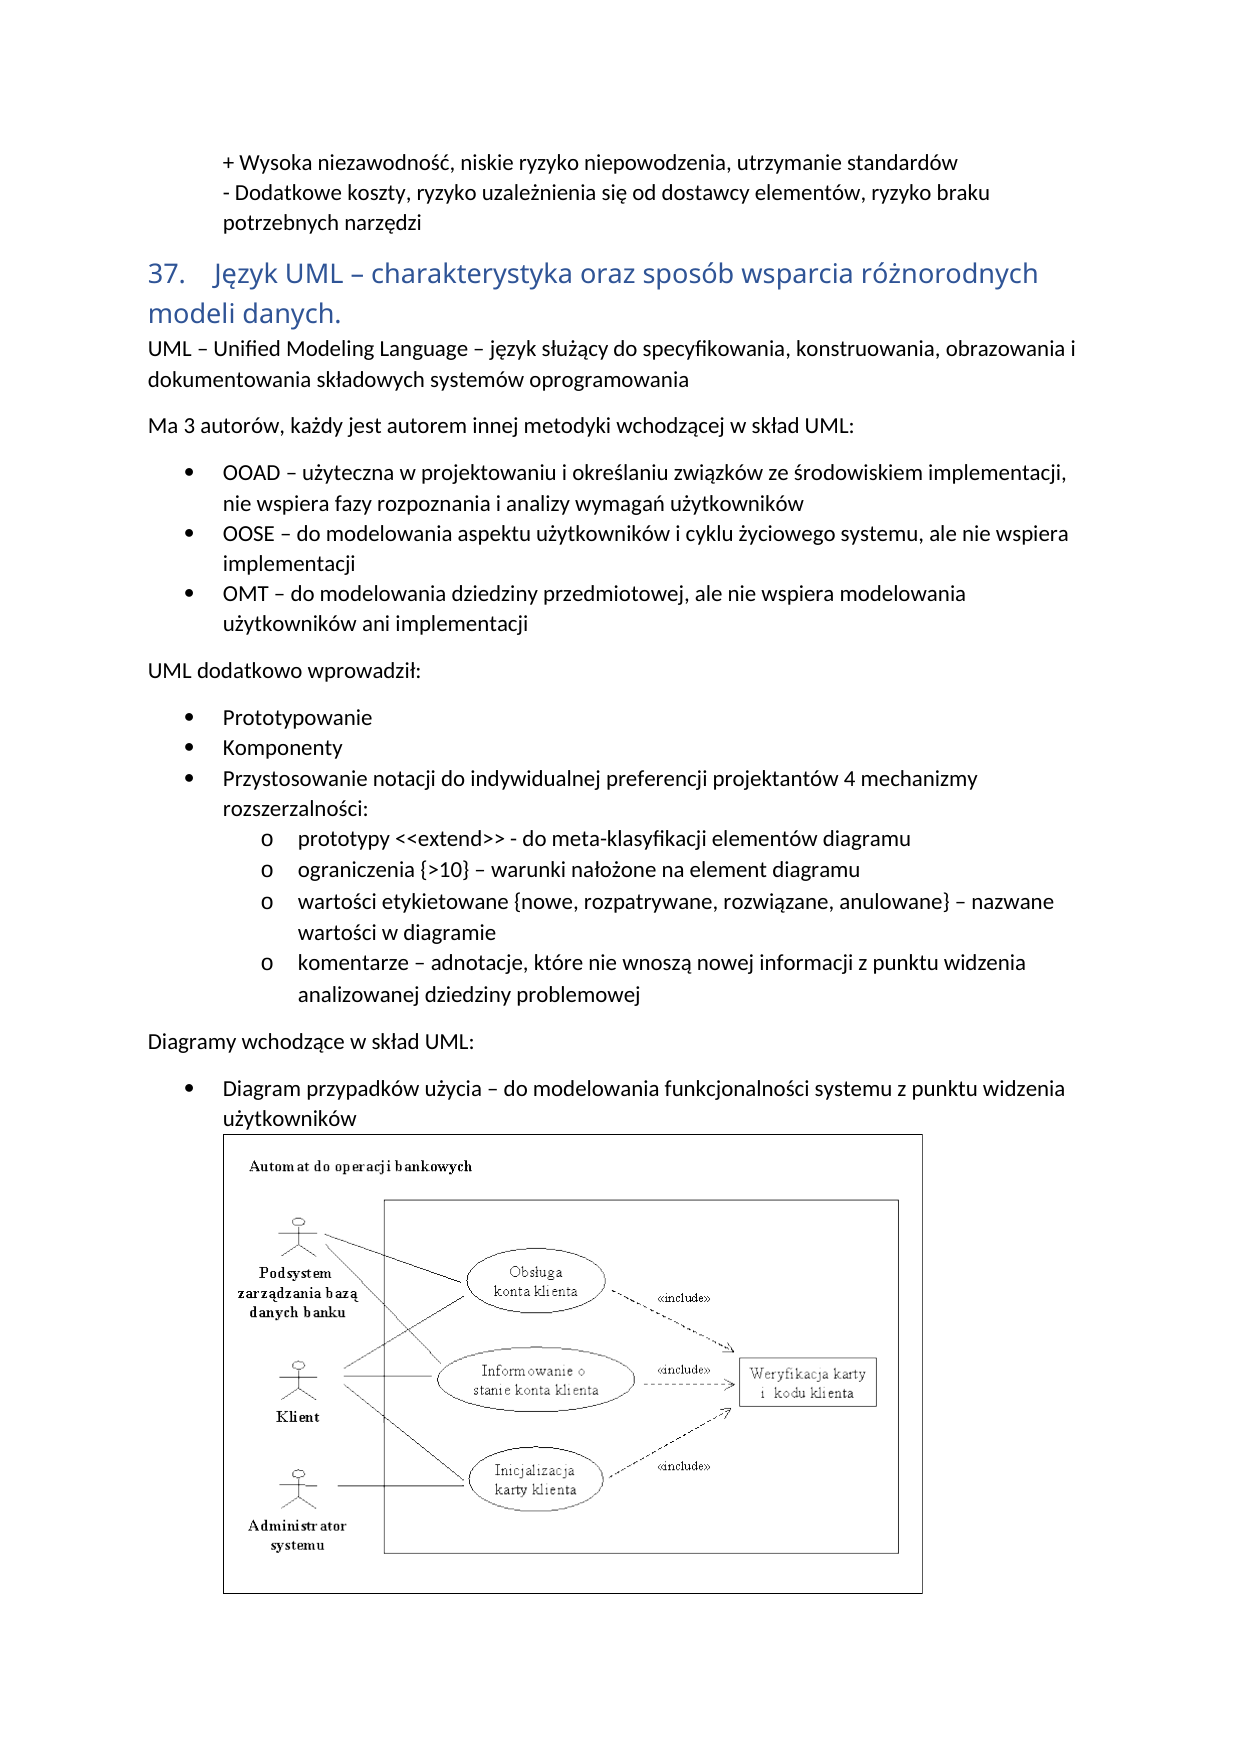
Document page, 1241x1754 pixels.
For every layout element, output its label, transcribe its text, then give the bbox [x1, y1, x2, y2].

list Przystosowanie notacji do indywidualnej preferencji projektantów 4 mechanizmy rozszerzalności: [185, 764, 1093, 822]
text UML dodatkowo wprowadził: [148, 656, 1093, 684]
text Diagramy wchodzące w skład UML: [148, 1027, 1093, 1055]
list OOAD – użyteczna w projektowaniu i określaniu związków ze środowiskiem implementacji, nie wspiera fazy rozpoznania i analizy wymagań użytkowników [185, 458, 1093, 517]
list OMT – do modelowania dziedziny przedmiotowej, ale nie wspiera modelowania użytkowników ani implementacji [185, 579, 1093, 637]
list prototypy <<extend>> - do meta-klasyfikacji elementów diagramu [260, 824, 1093, 853]
text Ma 3 autorów, każdy jest autorem innej metodyki wchodzącej w skład UML: [148, 412, 1093, 439]
list Komponenty [185, 733, 1093, 761]
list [185, 148, 1093, 236]
list komentarze – adnotacje, które nie wnoszą nowej informacji z punktu widzenia analizowanej dziedziny problemowej [260, 948, 1093, 1008]
list OOSE – do modelowania aspektu użytkowników i cyklu życiowego systemu, ale nie wspiera implementacji [185, 519, 1093, 577]
subtitle 37. Język UML – charakterystyka oraz sposób wsparcia różnorodnych modeli danych. [148, 255, 1093, 332]
list ograniczenia {>10} – warunki nałożone na element diagramu [260, 856, 1093, 885]
list wartości etykietowane {nowe, rozpatrywane, rozwiązane, anulowane} – nazwane wartości w diagramie [260, 887, 1093, 946]
list Prototypowanie [185, 703, 1093, 731]
text UML – Unified Modeling Language – język służący do specyfikowania, konstruowania, obrazowania i dokumentowania składowych systemów oprogramowania [148, 334, 1093, 393]
picture [222, 1134, 923, 1594]
